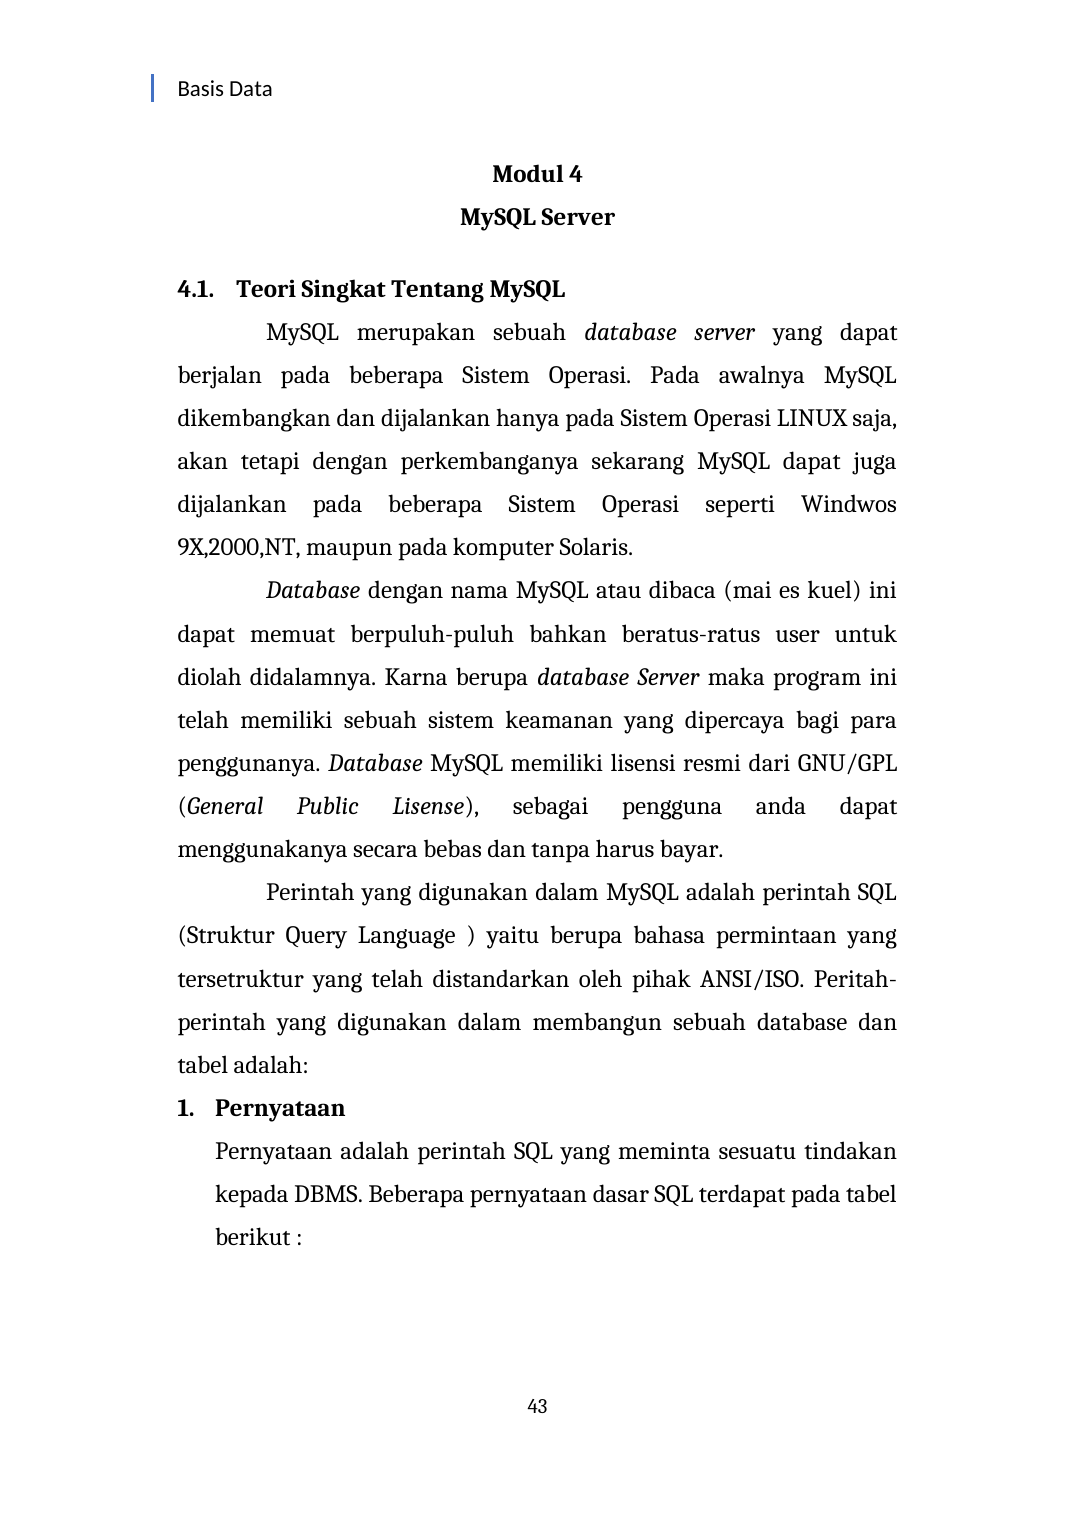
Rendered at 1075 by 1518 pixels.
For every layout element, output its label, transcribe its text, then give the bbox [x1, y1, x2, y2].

text Database dengan nama MySQL atau dibaca (mai es kuel) ini dapat memuat berpuluh-puluh bahkan beratus-ratus user untuk diolah didalamnya. Karna berupa database Server maka program ini telah memiliki sebuah sistem keamanan yang dipercaya bagi para penggunanya. Database MySQL memiliki lisensi resmi dari GNU/GPL (General Public Lisense), sebagai pengguna anda dapat menggunakanya secara bebas dan tanpa harus bayar. [177, 576, 898, 864]
list Pernyataan [177, 1094, 898, 1123]
text Modul 4 [177, 159, 898, 188]
text MySQL Server [177, 203, 898, 231]
text MySQL merupakan sebuah database server yang dapat berjalan pada beberapa Sistem Operasi. Pada awalnya MySQL dikembangkan dan dijalankan hanya pada Sistem Operasi LINUX saja, akan tetapi dengan perkembanganya sekarang MySQL dapat juga dijalankan pada beberapa Sistem Operasi seperti Windwos 9X,2000,NT, maupun pada komputer Solaris. [177, 318, 898, 562]
text Pernyataan adalah perintah SQL yang meminta sesuatu tindakan kepada DBMS. Beberapa pernyataan dasar SQL terdapat pada tabel berikut : [215, 1137, 898, 1252]
list Teori Singkat Tentang MySQL [177, 274, 898, 303]
text Perintah yang digunakan dalam MySQL adalah perintah SQL (Struktur Query Language ) yaitu berupa bahasa permintaan yang tersetruktur yang telah distandarkan oleh pihak ANSI/ISO. Peritah-perintah yang digunakan dalam membangun sebuah database dan tabel adalah: [177, 878, 898, 1079]
